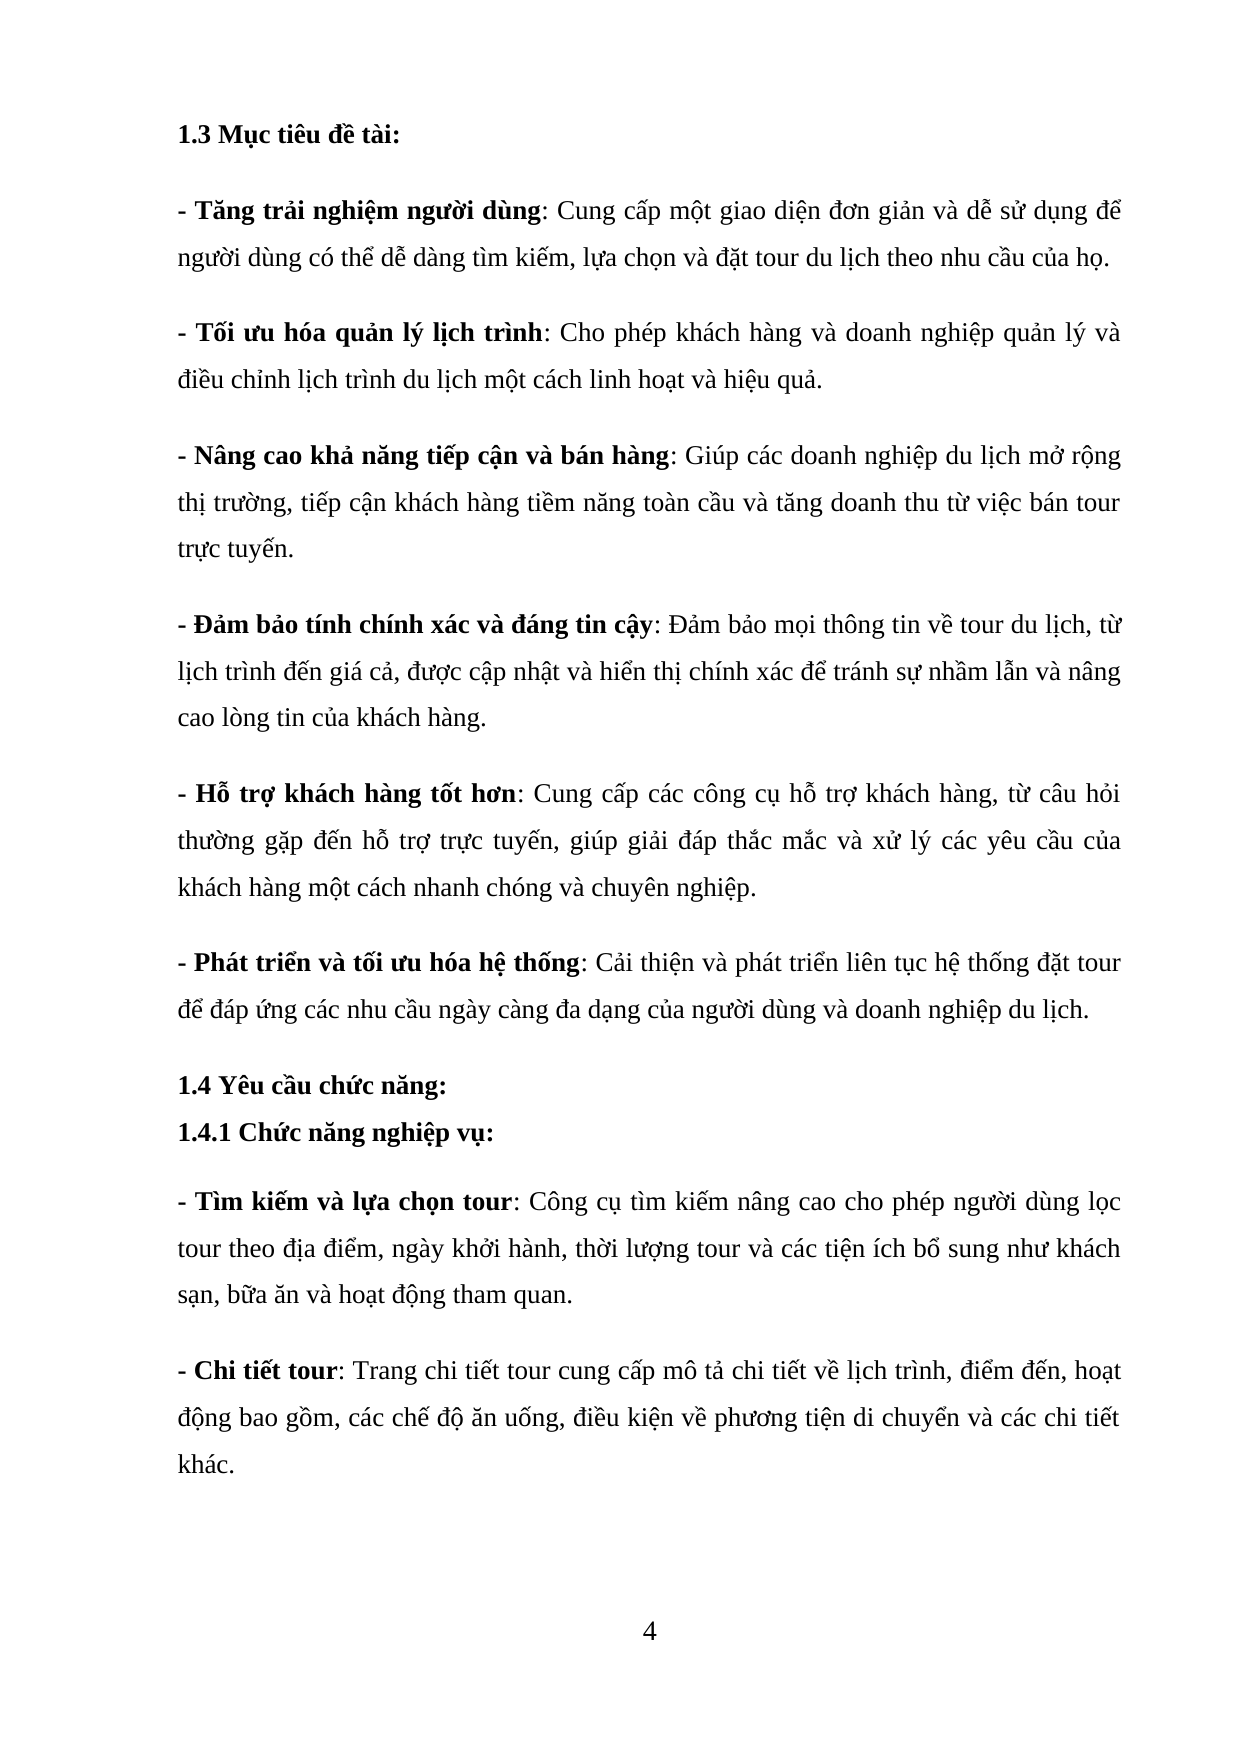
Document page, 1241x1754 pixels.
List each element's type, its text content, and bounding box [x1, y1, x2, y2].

text - Tăng trải nghiệm người dùng: Cung cấp một giao diện đơn giản và dễ sử dụng để người dùng có thể dễ dàng tìm kiếm, lựa chọn và đặt tour du lịch theo nhu cầu của họ. [177, 194, 1122, 272]
text - Tối ưu hóa quản lý lịch trình: Cho phép khách hàng và doanh nghiệp quản lý và điều chỉnh lịch trình du lịch một cách linh hoạt và hiệu quả. [177, 316, 1122, 394]
text - Chi tiết tour: Trang chi tiết tour cung cấp mô tả chi tiết về lịch trình, điểm đến, hoạt động bao gồm, các chế độ ăn uống, điều kiện về phương tiện di chuyển và các chi tiết khác. [177, 1354, 1122, 1479]
subtitle 1.4 Yêu cầu chức năng: [177, 1069, 1122, 1100]
text - Phát triển và tối ưu hóa hệ thống: Cải thiện và phát triển liên tục hệ thống đặt tour để đáp ứng các nhu cầu ngày càng đa dạng của người dùng và doanh nghiệp du lịch. [177, 946, 1122, 1024]
subtitle 1.3 Mục tiêu đề tài: [177, 118, 1122, 149]
text - Đảm bảo tính chính xác và đáng tin cậy: Đảm bảo mọi thông tin về tour du lịch, từ lịch trình đến giá cả, được cập nhật và hiển thị chính xác để tránh sự nhầm lẫn và nâng cao lòng tin của khách hàng. [177, 608, 1122, 733]
text - Tìm kiếm và lựa chọn tour: Công cụ tìm kiếm nâng cao cho phép người dùng lọc tour theo địa điểm, ngày khởi hành, thời lượng tour và các tiện ích bổ sung như khách sạn, bữa ăn và hoạt động tham quan. [177, 1185, 1122, 1310]
text 1.4.1 Chức năng nghiệp vụ: [177, 1116, 1122, 1147]
text - Hỗ trợ khách hàng tốt hơn: Cung cấp các công cụ hỗ trợ khách hàng, từ câu hỏi thường gặp đến hỗ trợ trực tuyến, giúp giải đáp thắc mắc và xử lý các yêu cầu của khách hàng một cách nhanh chóng và chuyên nghiệp. [177, 777, 1122, 902]
text - Nâng cao khả năng tiếp cận và bán hàng: Giúp các doanh nghiệp du lịch mở rộng thị trường, tiếp cận khách hàng tiềm năng toàn cầu và tăng doanh thu từ việc bán tour trực tuyến. [177, 439, 1122, 563]
